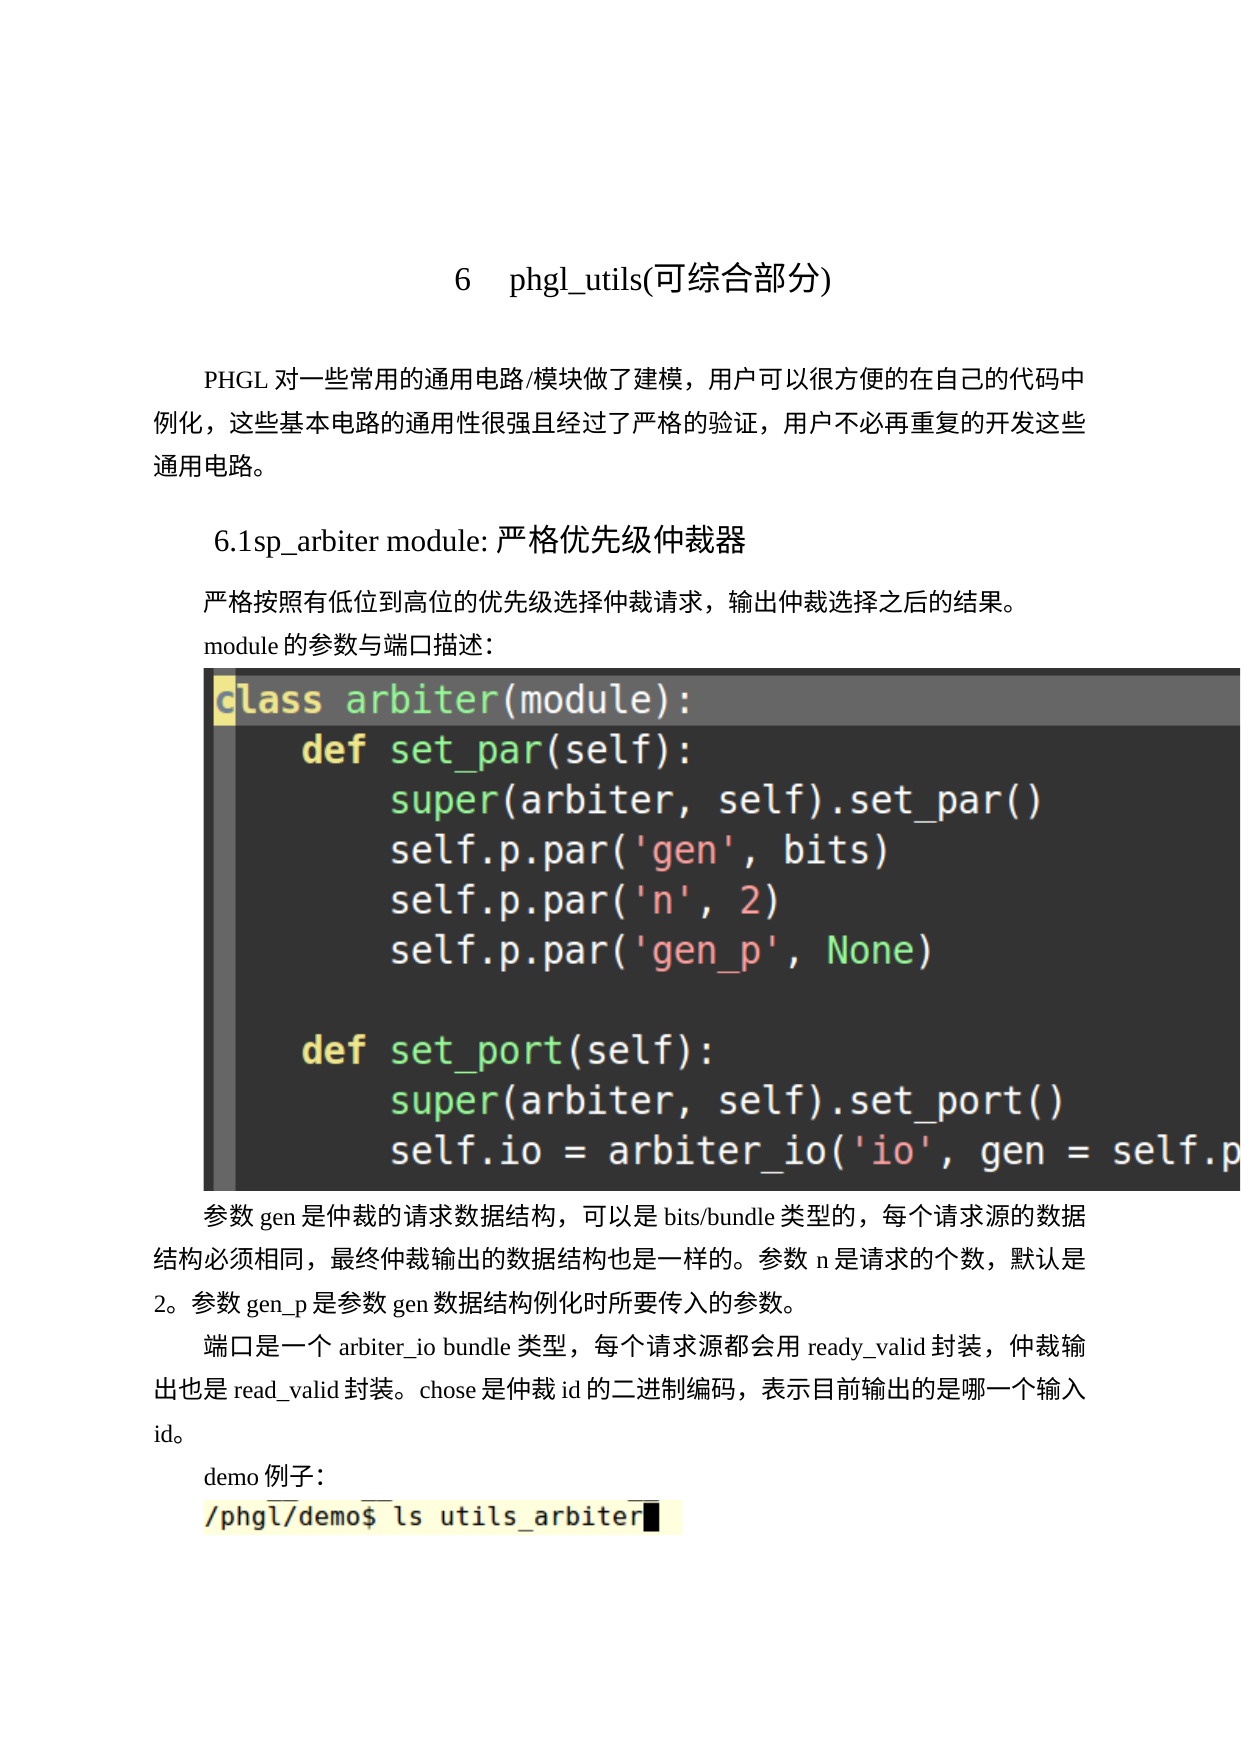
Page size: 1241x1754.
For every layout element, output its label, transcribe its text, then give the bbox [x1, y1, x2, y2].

text module的参数与端口描述： [153, 625, 1087, 662]
picture [203, 668, 1241, 1191]
picture [203, 1500, 683, 1535]
text 严格按照有低位到高位的优先级选择仲裁请求，输出仲裁选择之后的结果。 [153, 582, 1087, 618]
text demo例子： [153, 1457, 1087, 1493]
text 端口是一个arbiter_io bundle类型，每个请求源都会用ready_valid封装，仲裁输出也是read_valid封装。chose是仲裁id的二进制编码，表示目前输出的是哪一个输入id。 [153, 1326, 1087, 1449]
text 参数gen是仲裁的请求数据结构，可以是bits/bundle类型的，每个请求源的数据结构必须相同，最终仲裁输出的数据结构也是一样的。参数n是请求的个数，默认是2。参数gen_p是参数gen数据结构例化时所要传入的参数。 [153, 1196, 1087, 1319]
text PHGL对一些常用的通用电路/模块做了建模，用户可以很方便的在自己的代码中例化，这些基本电路的通用性很强且经过了严格的验证，用户不必再重复的开发这些通用电路。 [153, 360, 1087, 483]
subtitle sp_arbiter module: 严格优先级仲裁器 [213, 515, 1087, 561]
subtitle phgl_utils(可综合部分) [198, 252, 1087, 300]
